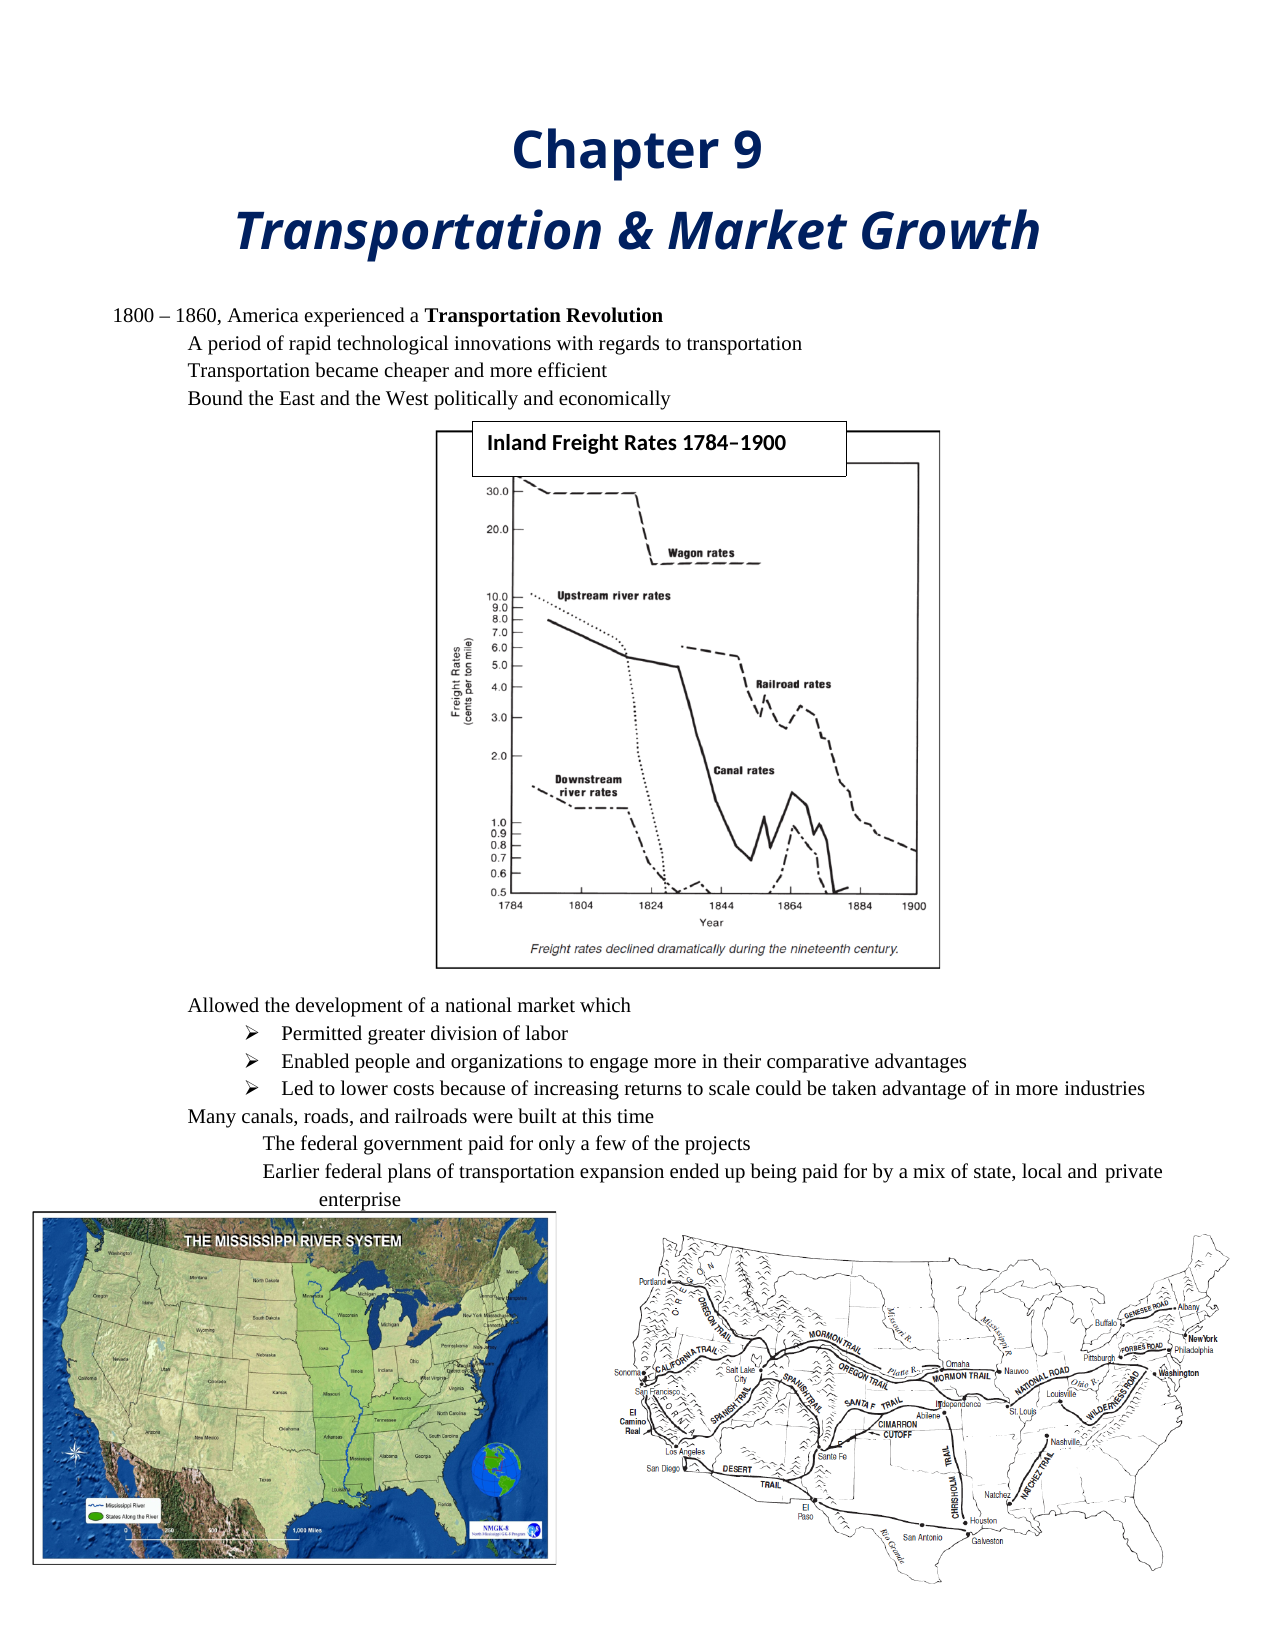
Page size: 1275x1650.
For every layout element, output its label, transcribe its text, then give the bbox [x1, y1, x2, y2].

picture [32, 1211, 557, 1565]
picture [603, 1212, 1238, 1596]
text Transportation & Market Growth [112, 194, 1162, 265]
text The federal government paid for only a few of the projects [187, 1131, 1162, 1155]
picture [435, 430, 941, 969]
text Chapter 9 [112, 112, 1162, 183]
text Many canals, roads, and railroads were built at this time [187, 1104, 1162, 1128]
list Permitted greater division of labor [244, 1021, 1162, 1045]
list Led to lower costs because of increasing returns to scale could be taken advantage of in more industries [244, 1076, 1162, 1100]
text Earlier federal plans of transportation expansion ended up being paid for by a mix of state, local and private enterprise [262, 1159, 1162, 1211]
text Allowed the development of a national market which [112, 993, 1162, 1017]
list Enabled people and organizations to engage more in their comparative advantages [244, 1048, 1162, 1073]
text A period of rapid technological innovations with regards to transportation [187, 331, 1162, 355]
text Bound the East and the West politically and economically [187, 386, 1162, 410]
text Transportation became cheaper and more efficient [187, 358, 1162, 382]
text 1800 – 1860, America experienced a Transportation Revolution [112, 303, 1162, 327]
